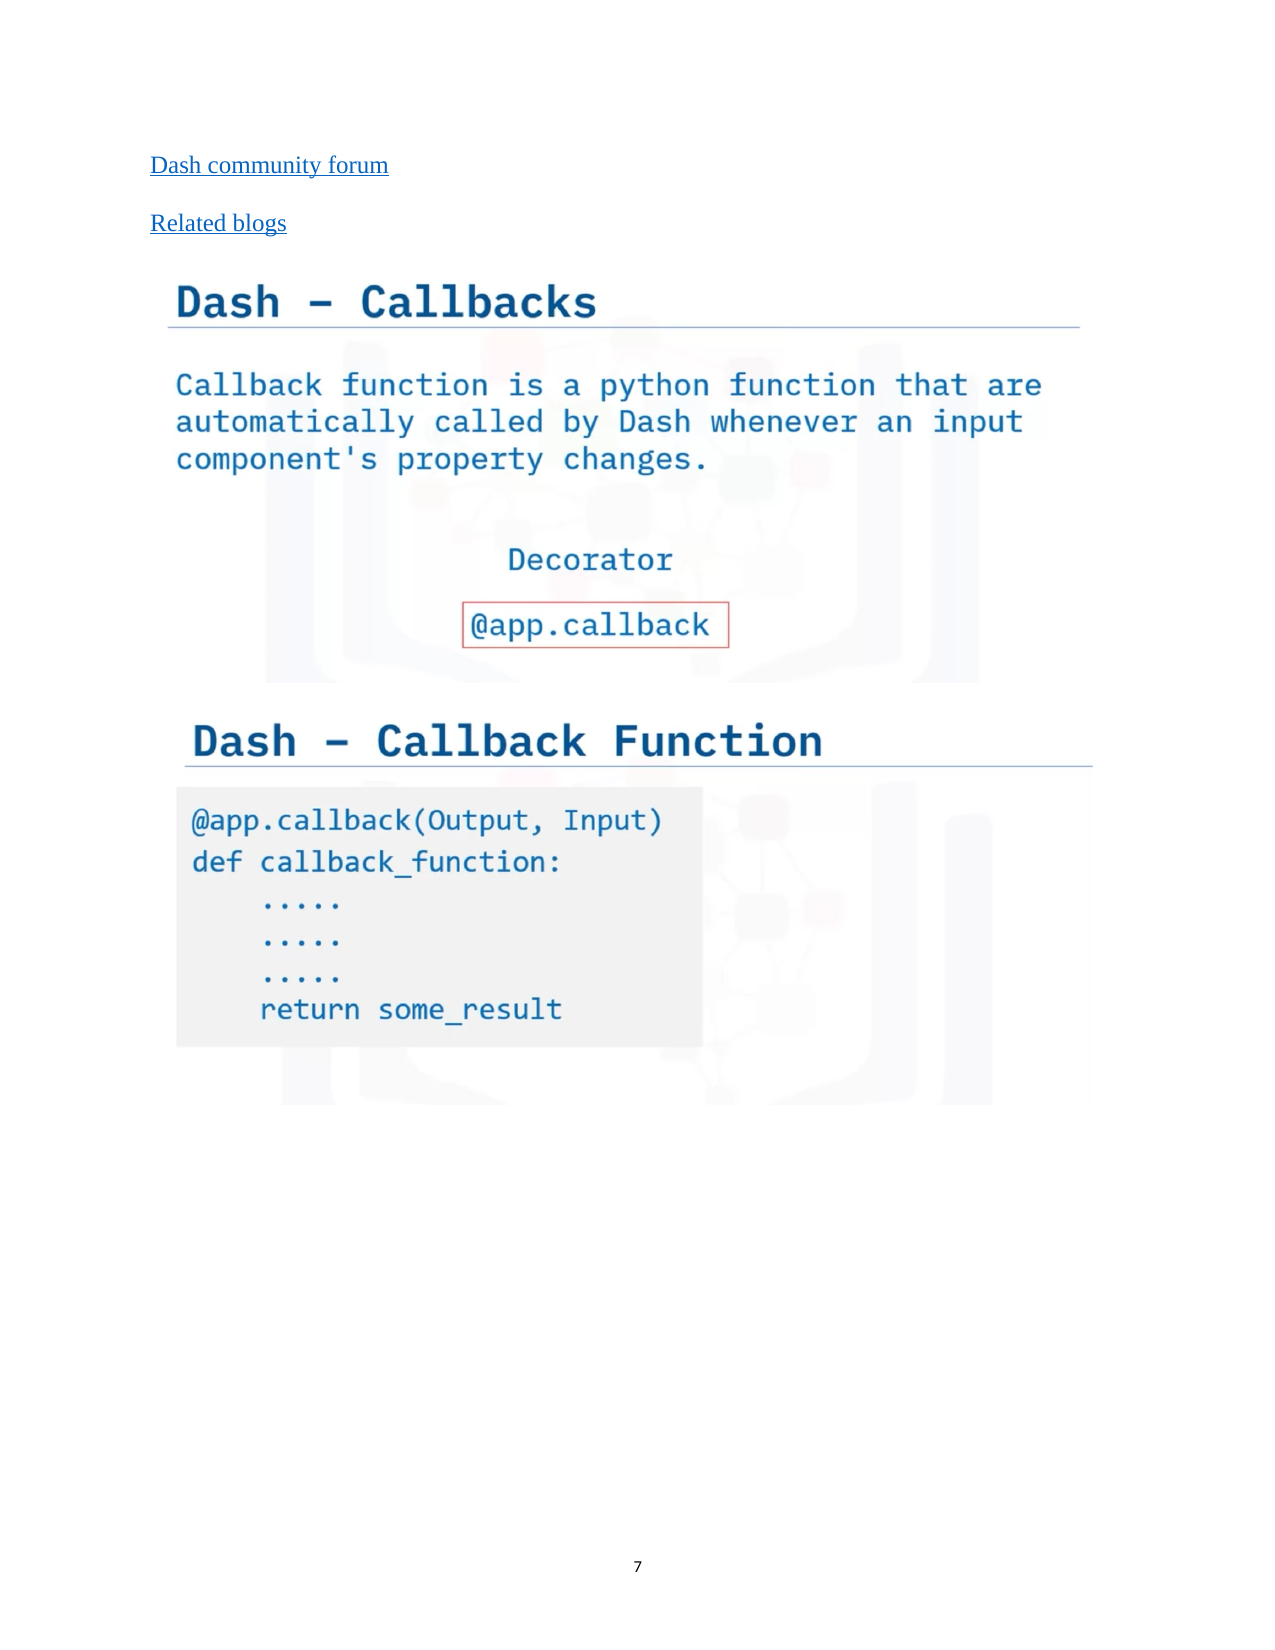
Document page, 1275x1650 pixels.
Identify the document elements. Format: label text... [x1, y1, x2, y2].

picture [150, 701, 1125, 1105]
text Related blogs [150, 208, 1125, 237]
picture [150, 265, 1125, 683]
text Dash community forum [150, 150, 1125, 179]
